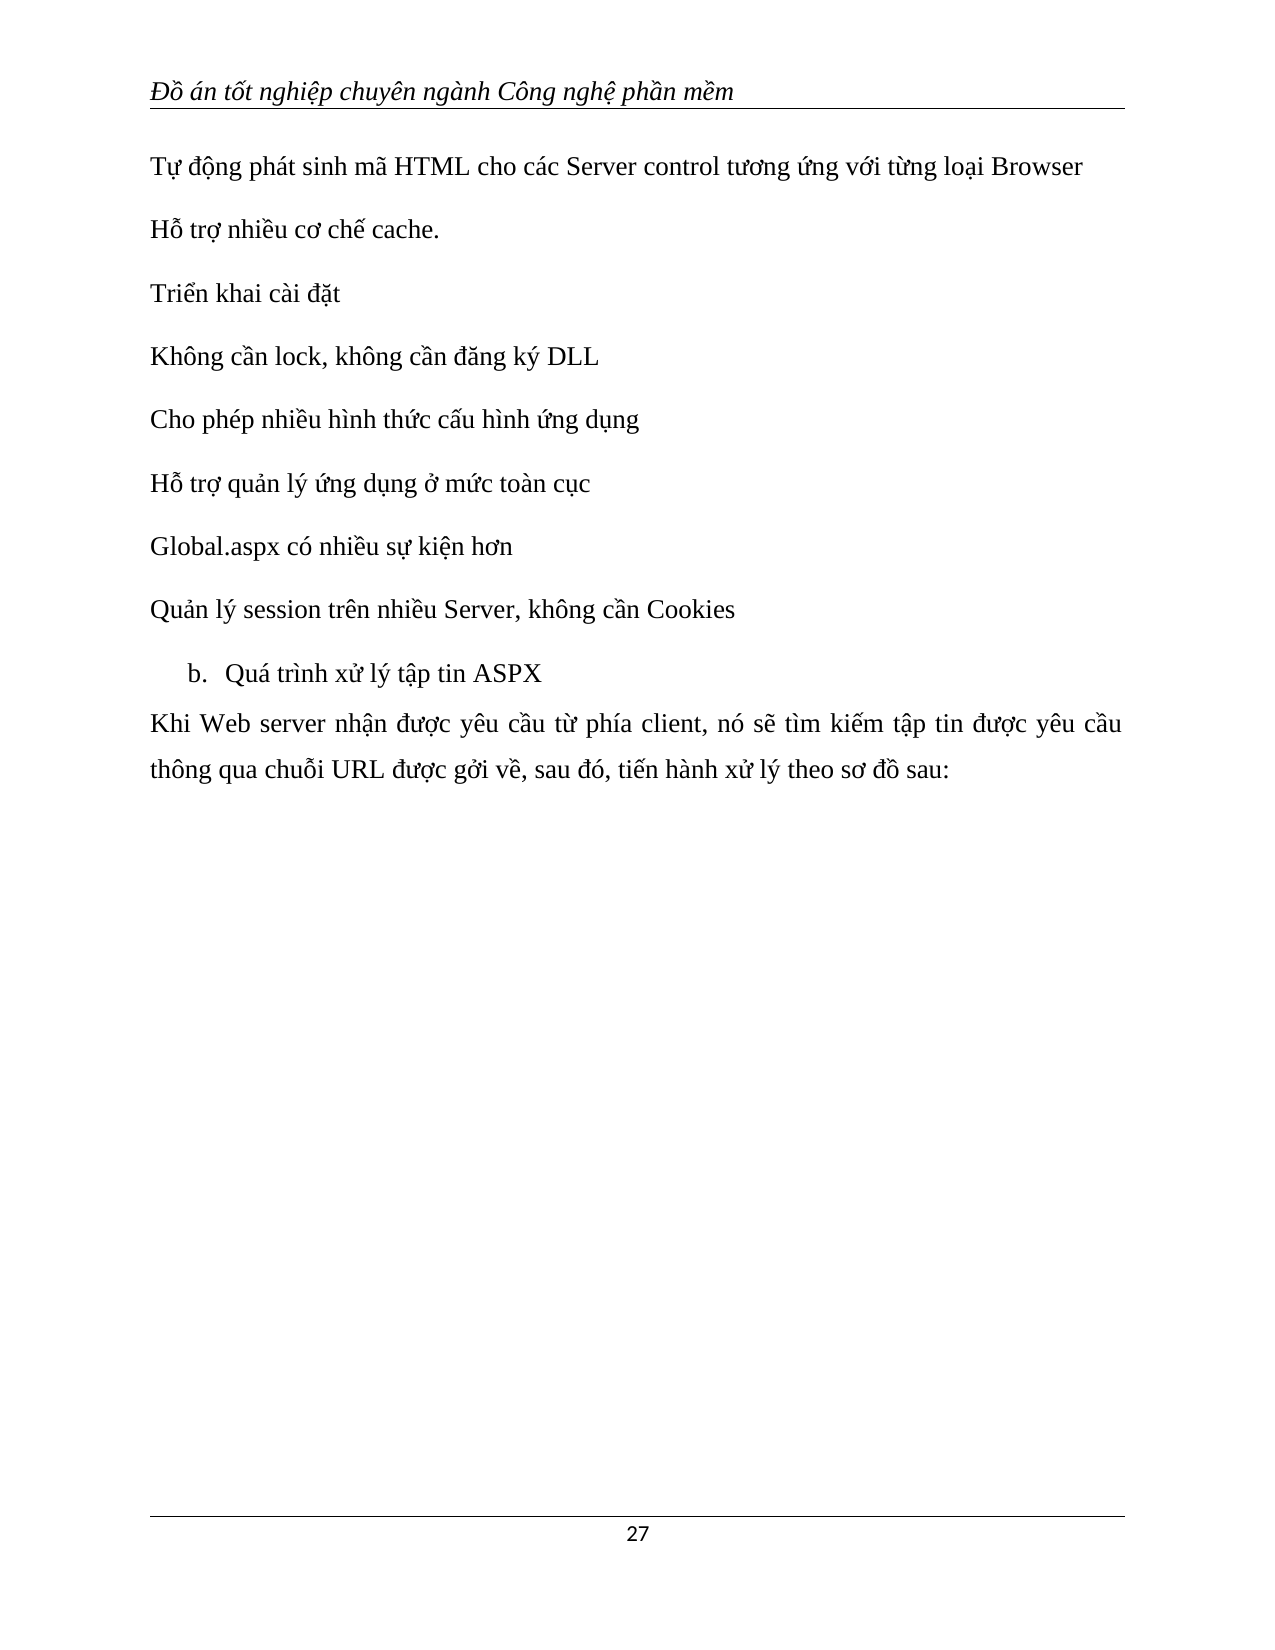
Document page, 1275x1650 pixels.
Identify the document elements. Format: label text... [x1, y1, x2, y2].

text Khi Web server nhận được yêu cầu từ phía client, nó sẽ tìm kiếm tập tin được yêu cầu thông qua chuỗi URL được gởi về, sau đó, tiến hành xử lý theo sơ đồ sau: [150, 707, 1125, 785]
text Hỗ trợ quản lý ứng dụng ở mức toàn cục [150, 467, 1125, 498]
text Quản lý session trên nhiều Server, không cần Cookies [150, 593, 1125, 624]
text Tự động phát sinh mã HTML cho các Server control tương ứng với từng loại Browser [150, 150, 1125, 181]
text Triển khai cài đặt [150, 277, 1125, 308]
text Cho phép nhiều hình thức cấu hình ứng dụng [150, 403, 1125, 434]
list Quá trình xử lý tập tin ASPX [187, 657, 1125, 688]
text Hỗ trợ nhiều cơ chế cache. [150, 213, 1125, 244]
text Global.aspx có nhiều sự kiện hơn [150, 530, 1125, 561]
text Không cần lock, không cần đăng ký DLL [150, 340, 1125, 371]
